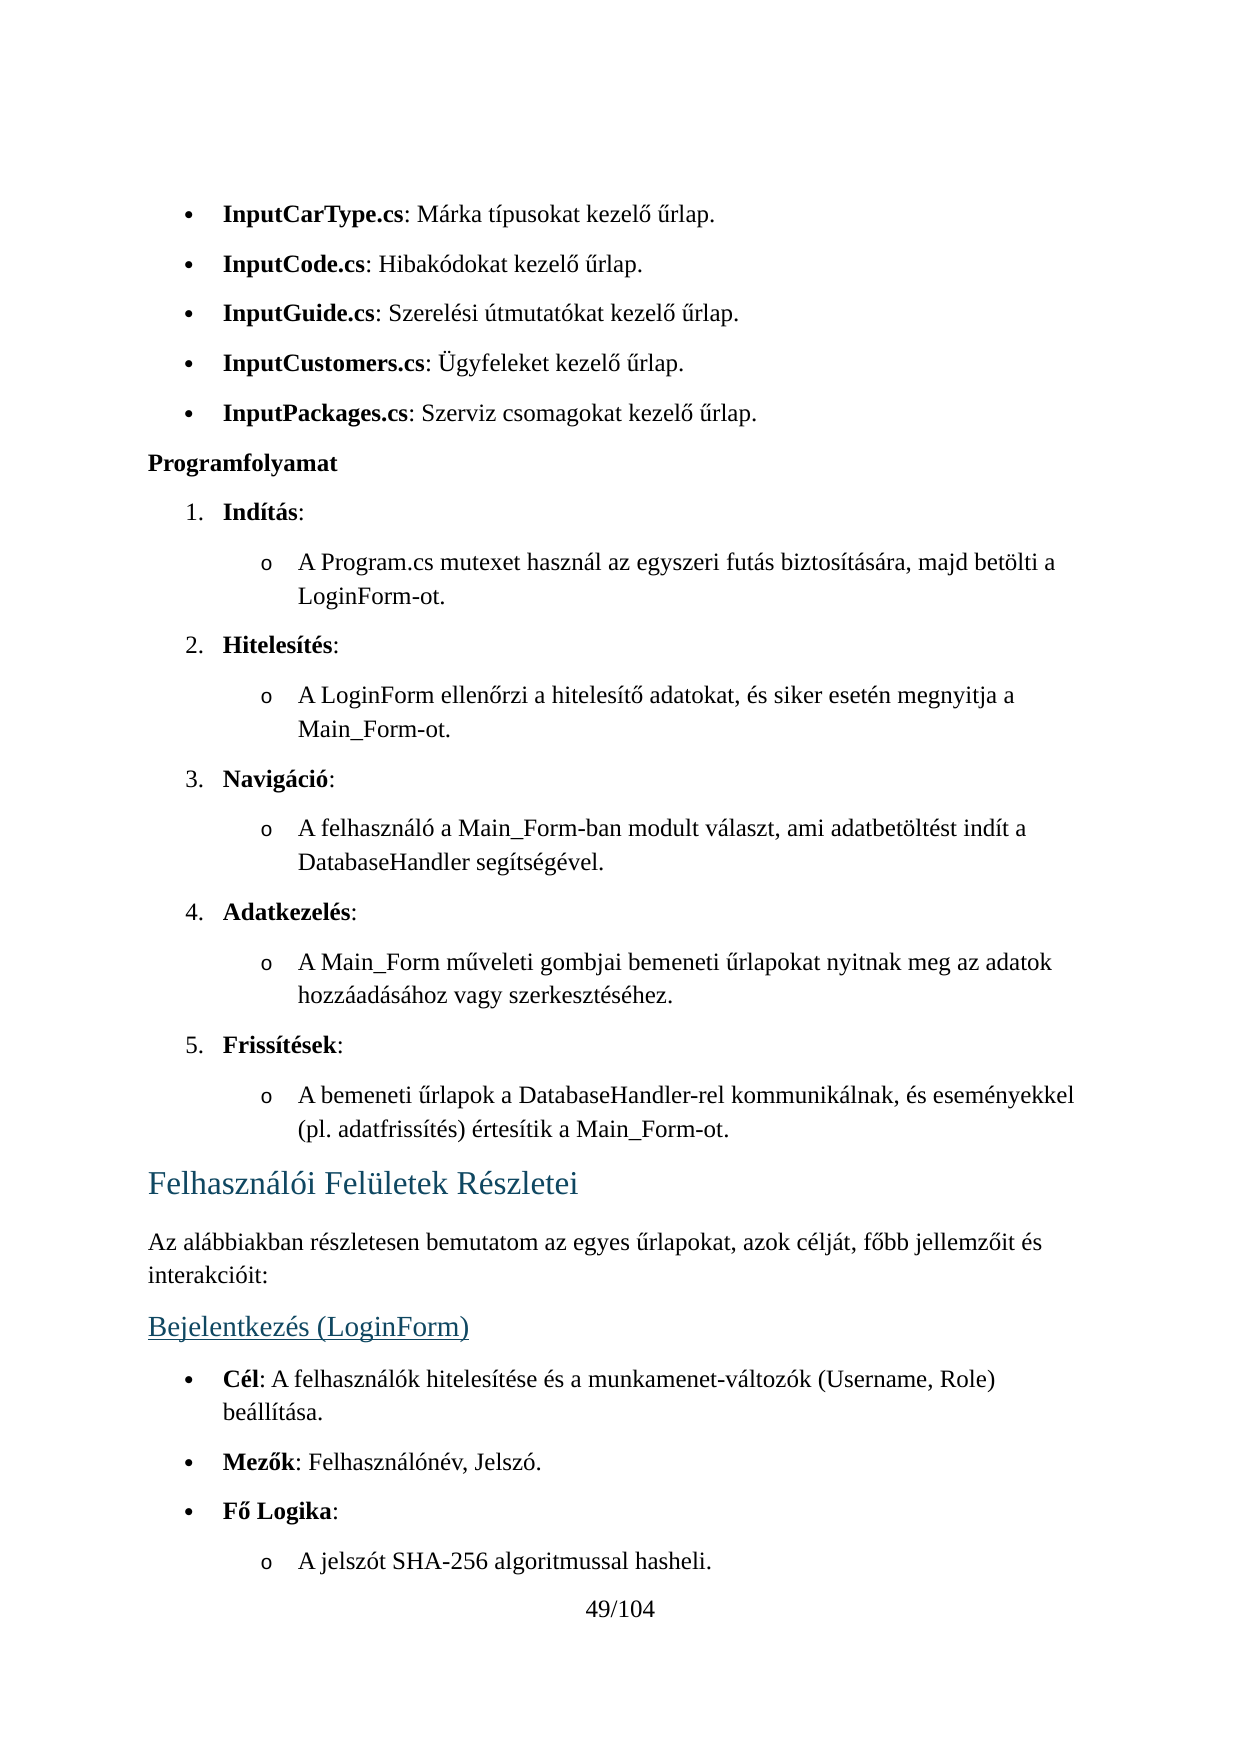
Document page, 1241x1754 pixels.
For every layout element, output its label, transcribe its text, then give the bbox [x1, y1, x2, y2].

list Fő Logika: [185, 1496, 1092, 1525]
list A felhasználó a Main_Form-ban modult választ, ami adatbetöltést indít a DatabaseHandler segítségével. [260, 813, 1092, 876]
list A Main_Form műveleti gombjai bemeneti űrlapokat nyitnak meg az adatok hozzáadásához vagy szerkesztéséhez. [260, 947, 1092, 1009]
subtitle Felhasználói Felületek Részletei [148, 1163, 1092, 1202]
list Cél: A felhasználók hitelesítése és a munkamenet-változók (Username, Role) beállítása. [185, 1364, 1092, 1426]
list A LoginForm ellenőrzi a hitelesítő adatokat, és siker esetén megnyitja a Main_Form-ot. [260, 680, 1092, 743]
list Navigáció: [185, 764, 1092, 792]
list Frissítések: [185, 1030, 1092, 1059]
list A jelszót SHA-256 algoritmussal hasheli. [260, 1546, 1092, 1576]
list A Program.cs mutexet használ az egyszeri futás biztosítására, majd betölti a LoginForm-ot. [260, 547, 1092, 609]
list Adatkezelés: [185, 897, 1092, 926]
subtitle Bejelentkezés (LoginForm) [148, 1309, 1092, 1343]
list InputPackages.cs: Szerviz csomagokat kezelő űrlap. [185, 398, 1092, 427]
list InputCarType.cs: Márka típusokat kezelő űrlap. [185, 199, 1092, 228]
text Az alábbiakban részletesen bemutatom az egyes űrlapokat, azok célját, főbb jellemzőit és interakcióit: [148, 1227, 1092, 1288]
list Indítás: [185, 497, 1092, 526]
list Hitelesítés: [185, 631, 1092, 659]
list InputCustomers.cs: Ügyfeleket kezelő űrlap. [185, 348, 1092, 377]
list InputCode.cs: Hibakódokat kezelő űrlap. [185, 249, 1092, 278]
list InputGuide.cs: Szerelési útmutatókat kezelő űrlap. [185, 298, 1092, 327]
list Mezők: Felhasználónév, Jelszó. [185, 1447, 1092, 1475]
list A bemeneti űrlapok a DatabaseHandler-rel kommunikálnak, és eseményekkel (pl. adatfrissítés) értesítik a Main_Form-ot. [260, 1080, 1092, 1142]
text Programfolyamat [148, 448, 1092, 476]
